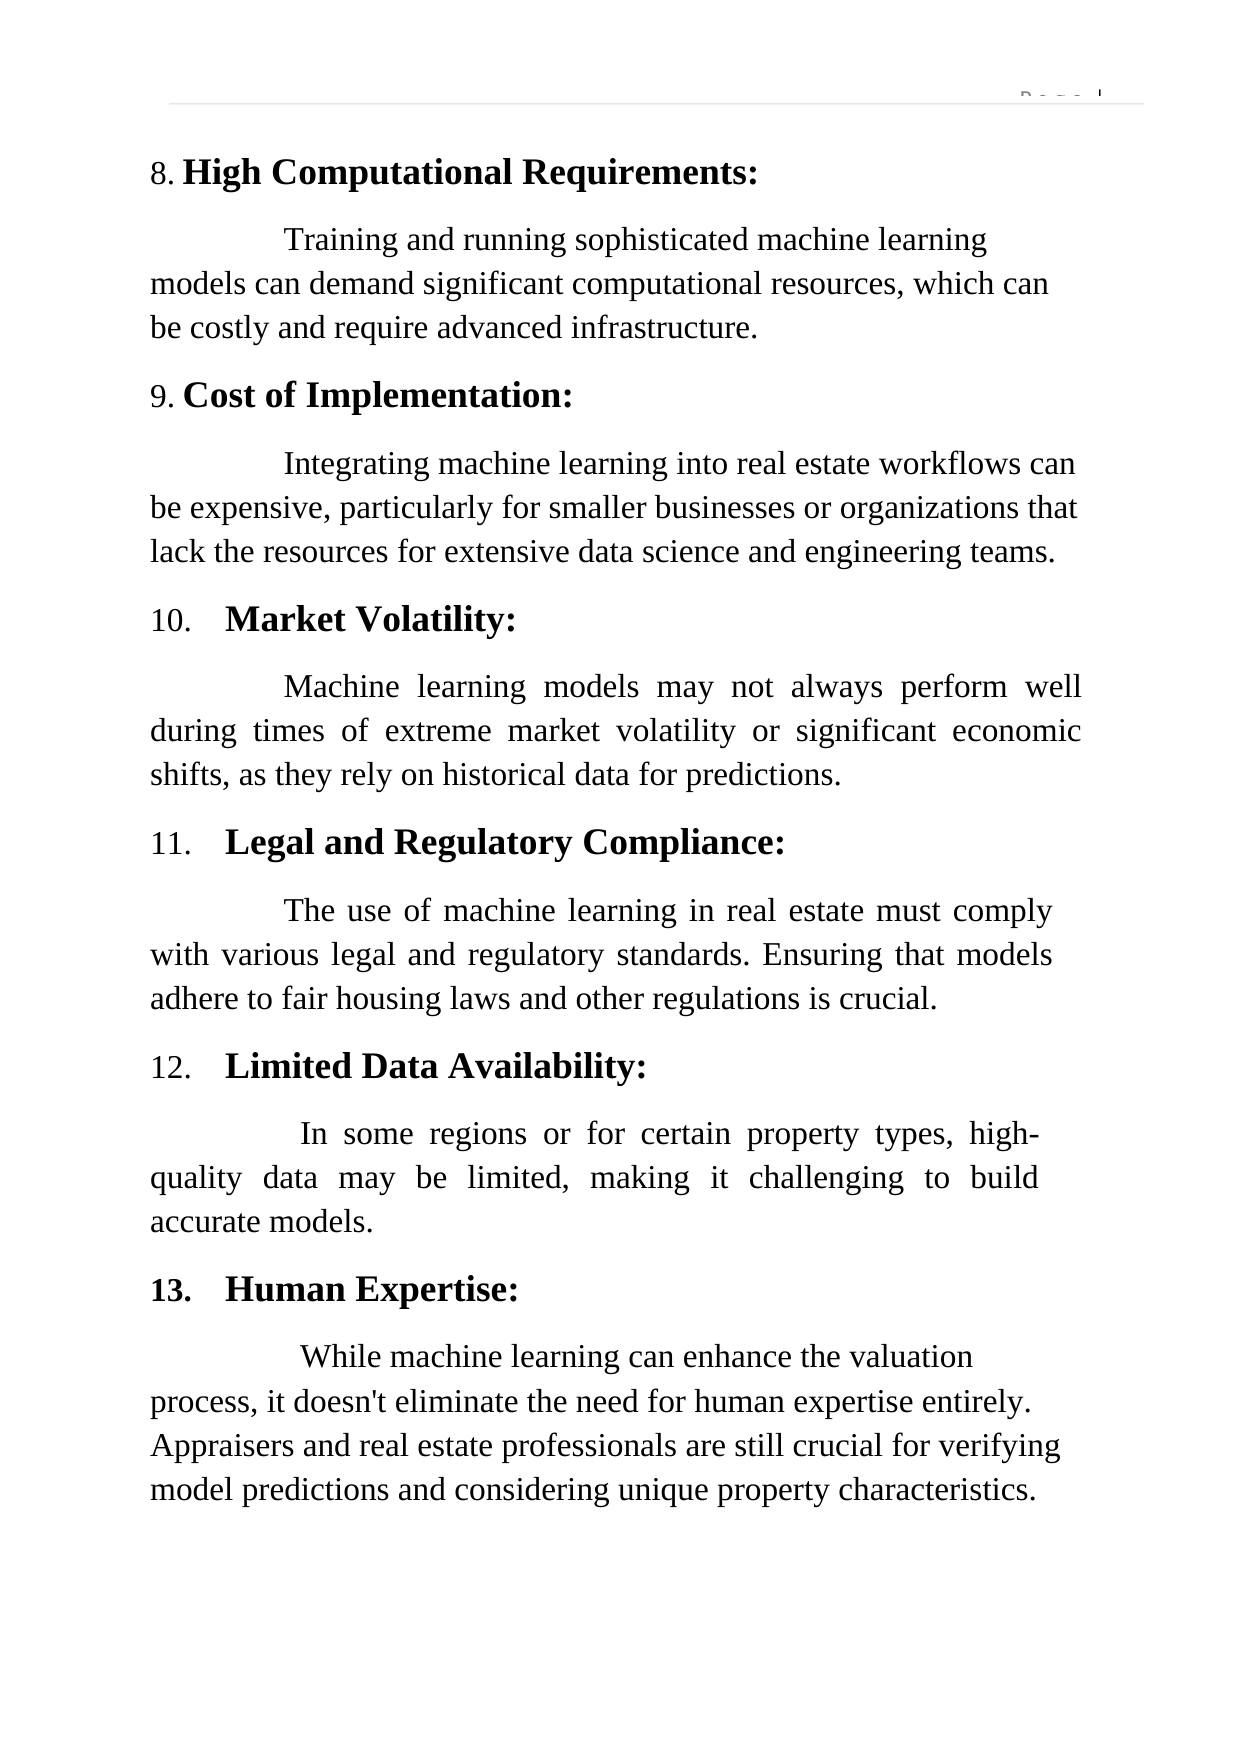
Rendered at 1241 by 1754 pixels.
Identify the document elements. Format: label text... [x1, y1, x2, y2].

text Training and running sophisticated machine learning models can demand significant computational resources, which can be costly and require advanced infrastructure. [150, 219, 1084, 346]
subtitle High Computational Requirements: [150, 149, 1130, 192]
subtitle Cost of Implementation: [150, 373, 1130, 416]
text While machine learning can enhance the valuation process, it doesn't eliminate the need for human expertise entirely. Appraisers and real estate professionals are still crucial for verifying model predictions and considering unique property characteristics. [150, 1337, 1084, 1507]
subtitle Market Volatility: [150, 596, 1130, 639]
subtitle Human Expertise: [150, 1266, 1130, 1309]
text The use of machine learning in real estate must comply with various legal and regulatory standards. Ensuring that models adhere to fair housing laws and other regulations is crucial. [150, 890, 1054, 1016]
subtitle Legal and Regulatory Compliance: [150, 819, 1130, 863]
subtitle Limited Data Availability: [150, 1043, 1130, 1086]
text Integrating machine learning into real estate workflows can be expensive, particularly for smaller businesses or organizations that lack the resources for extensive data science and engineering teams. [150, 443, 1084, 569]
text In some regions or for certain property types, high-quality data may be limited, making it challenging to build accurate models. [150, 1113, 1040, 1240]
text Machine learning models may not always perform well during times of extreme market volatility or significant economic shifts, as they rely on historical data for predictions. [150, 667, 1083, 793]
